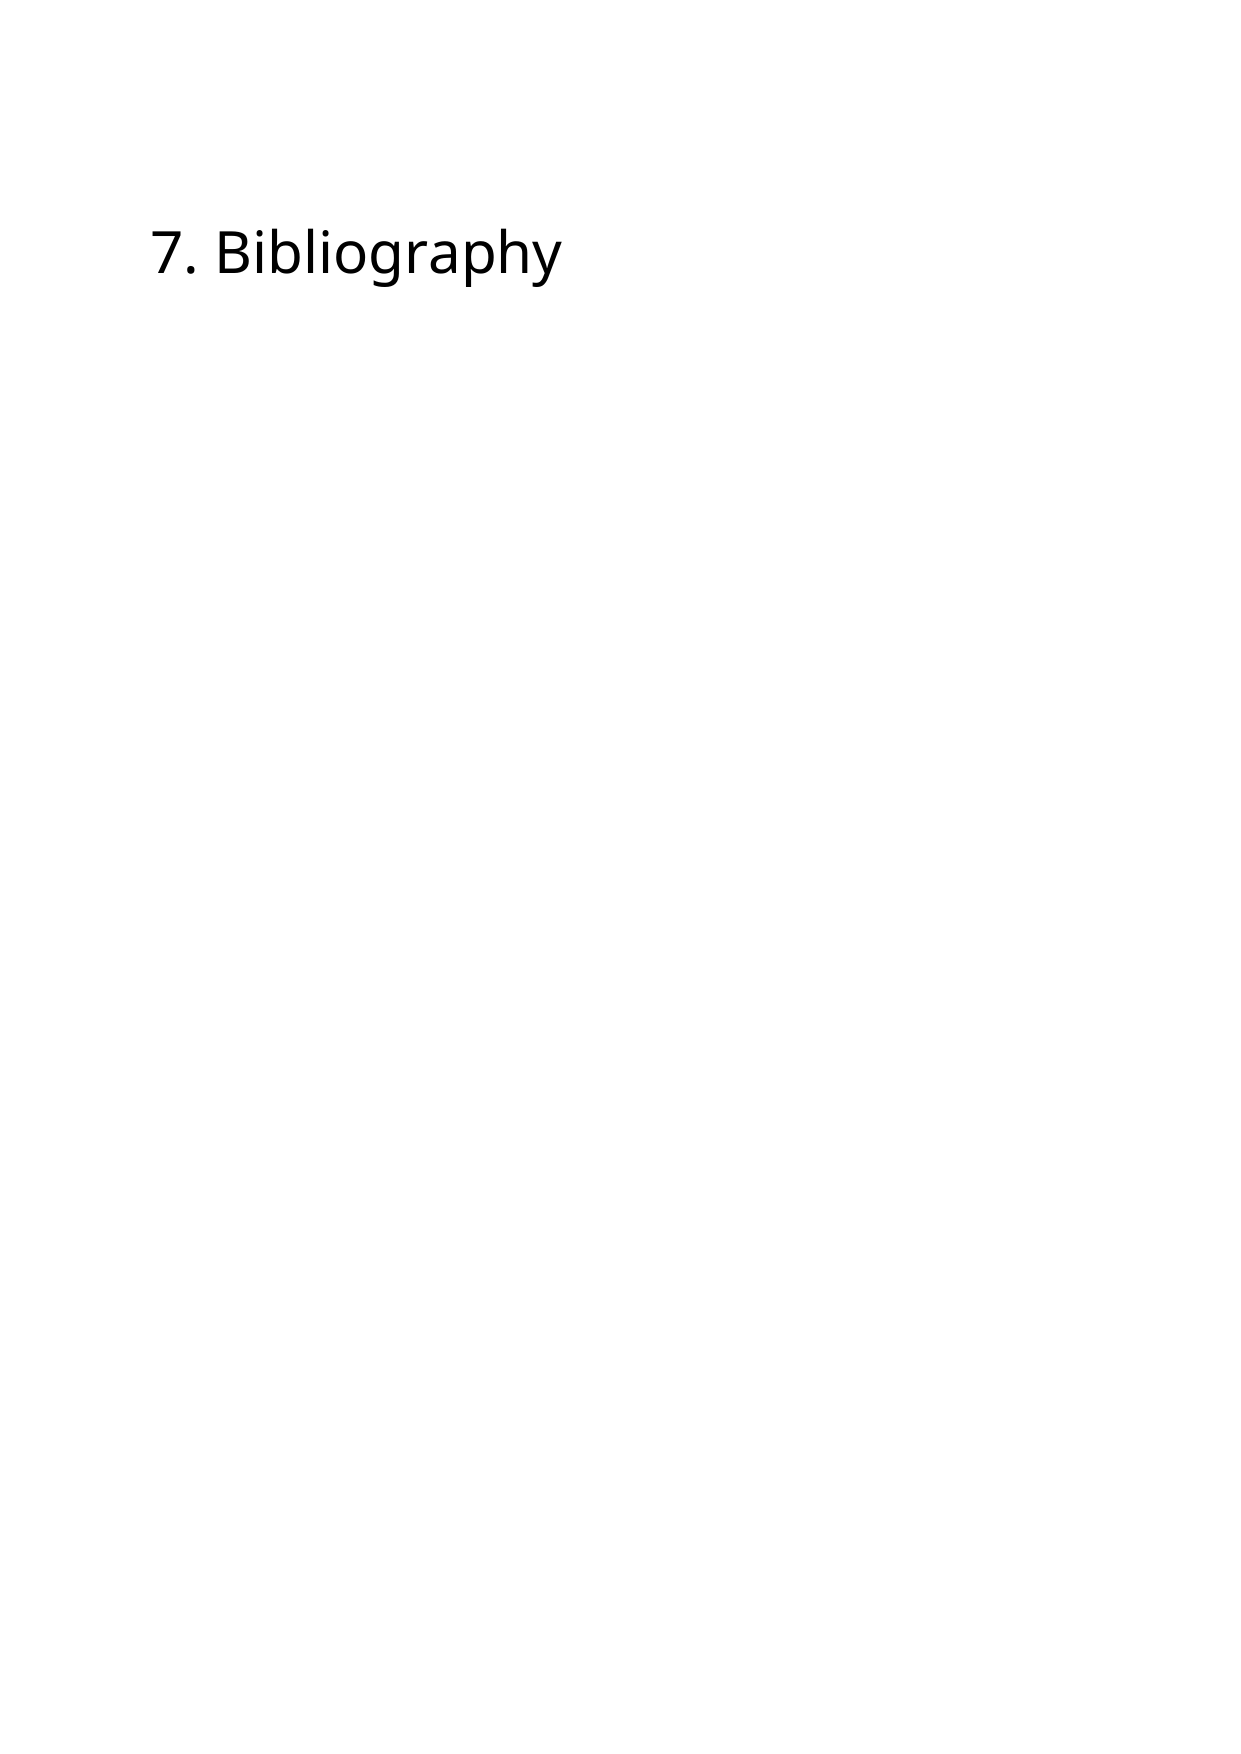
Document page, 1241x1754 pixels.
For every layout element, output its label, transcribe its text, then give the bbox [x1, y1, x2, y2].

subtitle 7. Bibliography [150, 211, 1090, 290]
